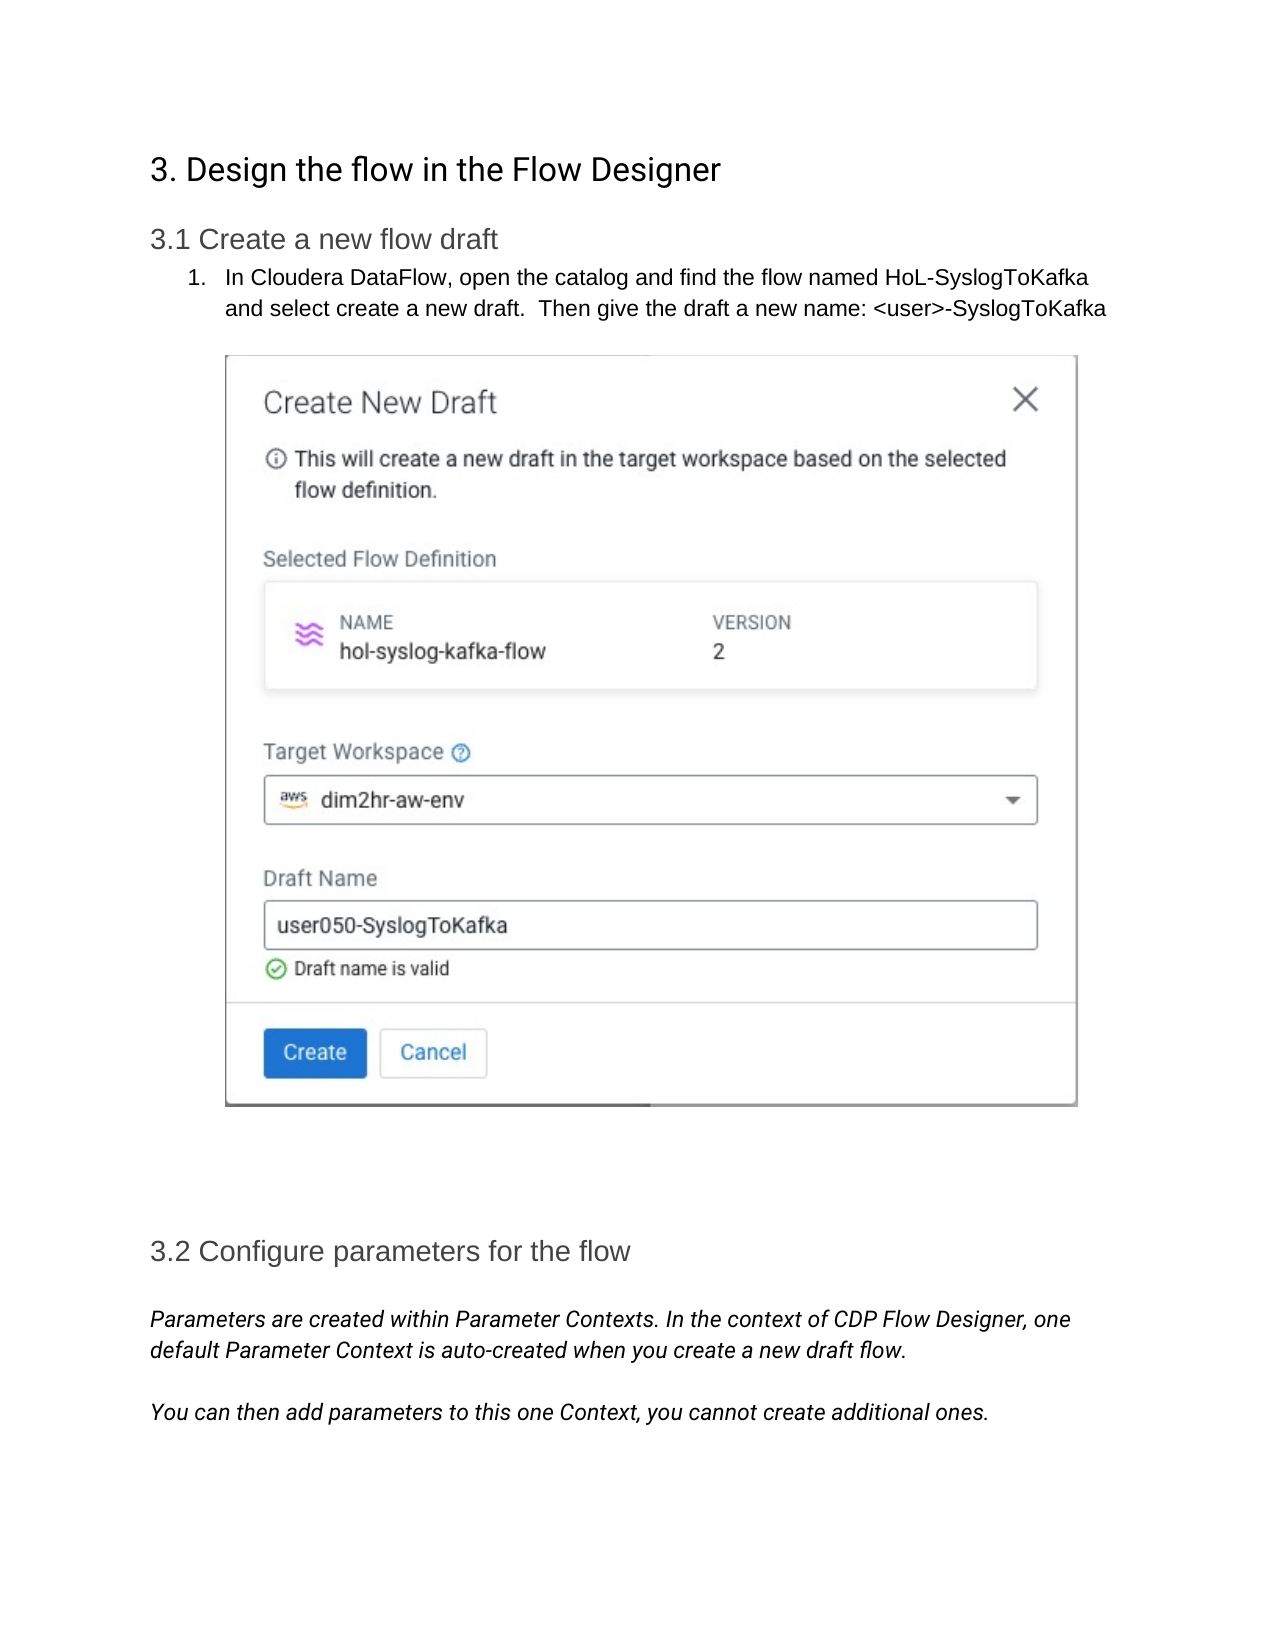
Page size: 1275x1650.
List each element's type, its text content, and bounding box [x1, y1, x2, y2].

subtitle 3. Design the flow in the Flow Designer [150, 150, 1125, 189]
subtitle 3.1 Create a new flow draft [150, 222, 1125, 256]
text Parameters are created within Parameter Contexts. In the context of CDP Flow Designer, one default Parameter Context is auto-created when you create a new draft flow. [150, 1306, 1125, 1364]
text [150, 1368, 1125, 1457]
subtitle 3.2 Configure parameters for the flow [150, 1234, 1125, 1268]
list In Cloudera DataFlow, open the catalog and find the flow named HoL-SyslogToKafka and select create a new draft. Then give the draft a new name: <user>-SyslogToKafka [187, 264, 1125, 321]
picture [225, 355, 1079, 1107]
